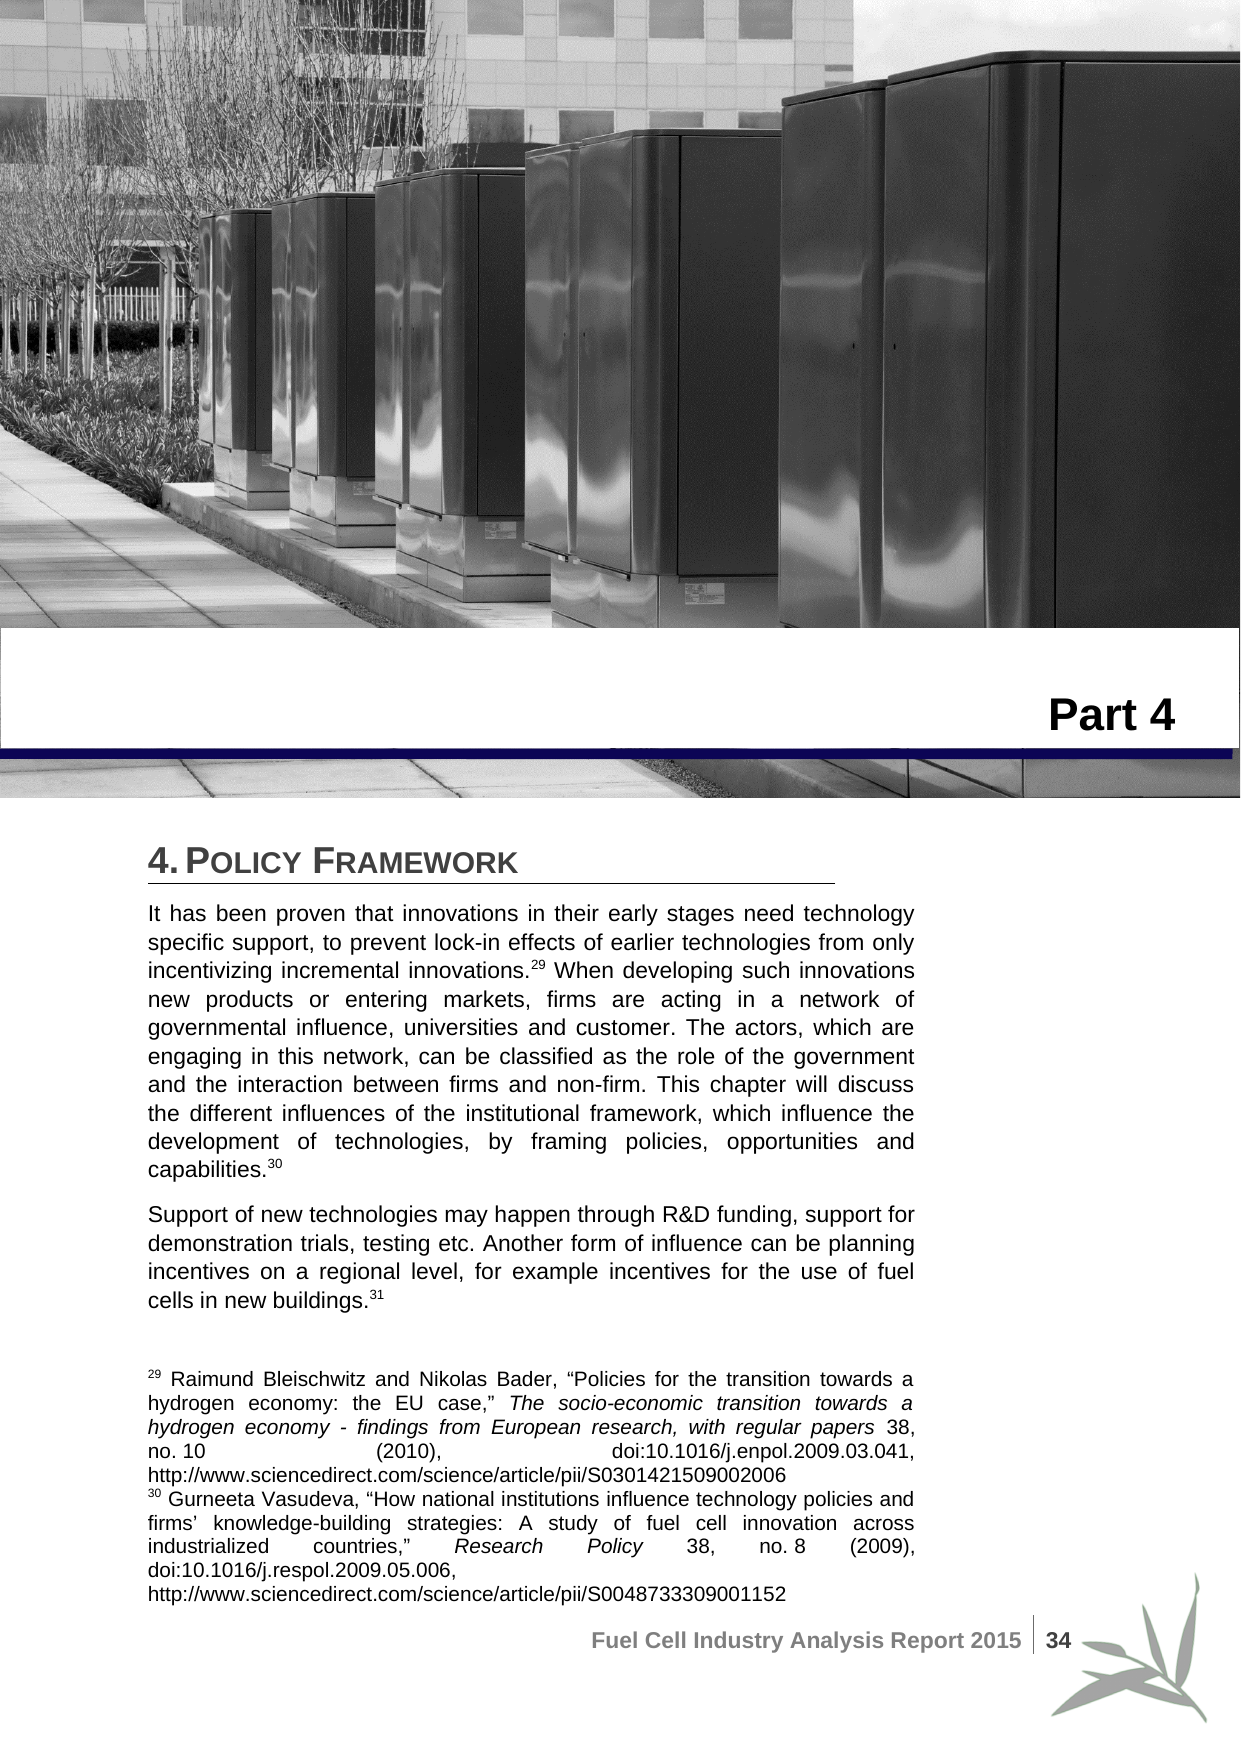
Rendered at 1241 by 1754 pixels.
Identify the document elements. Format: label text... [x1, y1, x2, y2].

subtitle Policy Framework [148, 176, 835, 883]
picture [1034, 1572, 1218, 1744]
text It has been proven that innovations in their early stages need technology specific support, to prevent lock-in effects of earlier technologies from only incentivizing incremental innovations. When developing such innovations new products or entering markets, firms are acting in a network of governmental influence, universities and customer. The actors, which are engaging in this network, can be classified as the role of the government and the interaction between firms and non-firm. This chapter will discuss the different influences of the institutional framework, which influence the development of technologies, by framing policies, opportunities and capabilities. [148, 900, 915, 1183]
text Support of new technologies may happen through R&D funding, support for demonstration trials, testing etc. Another form of influence can be planning incentives on a regional level, for example incentives for the use of fuel cells in new buildings. [148, 1201, 915, 1313]
picture [0, 0, 1241, 798]
picture [0, 759, 148, 798]
